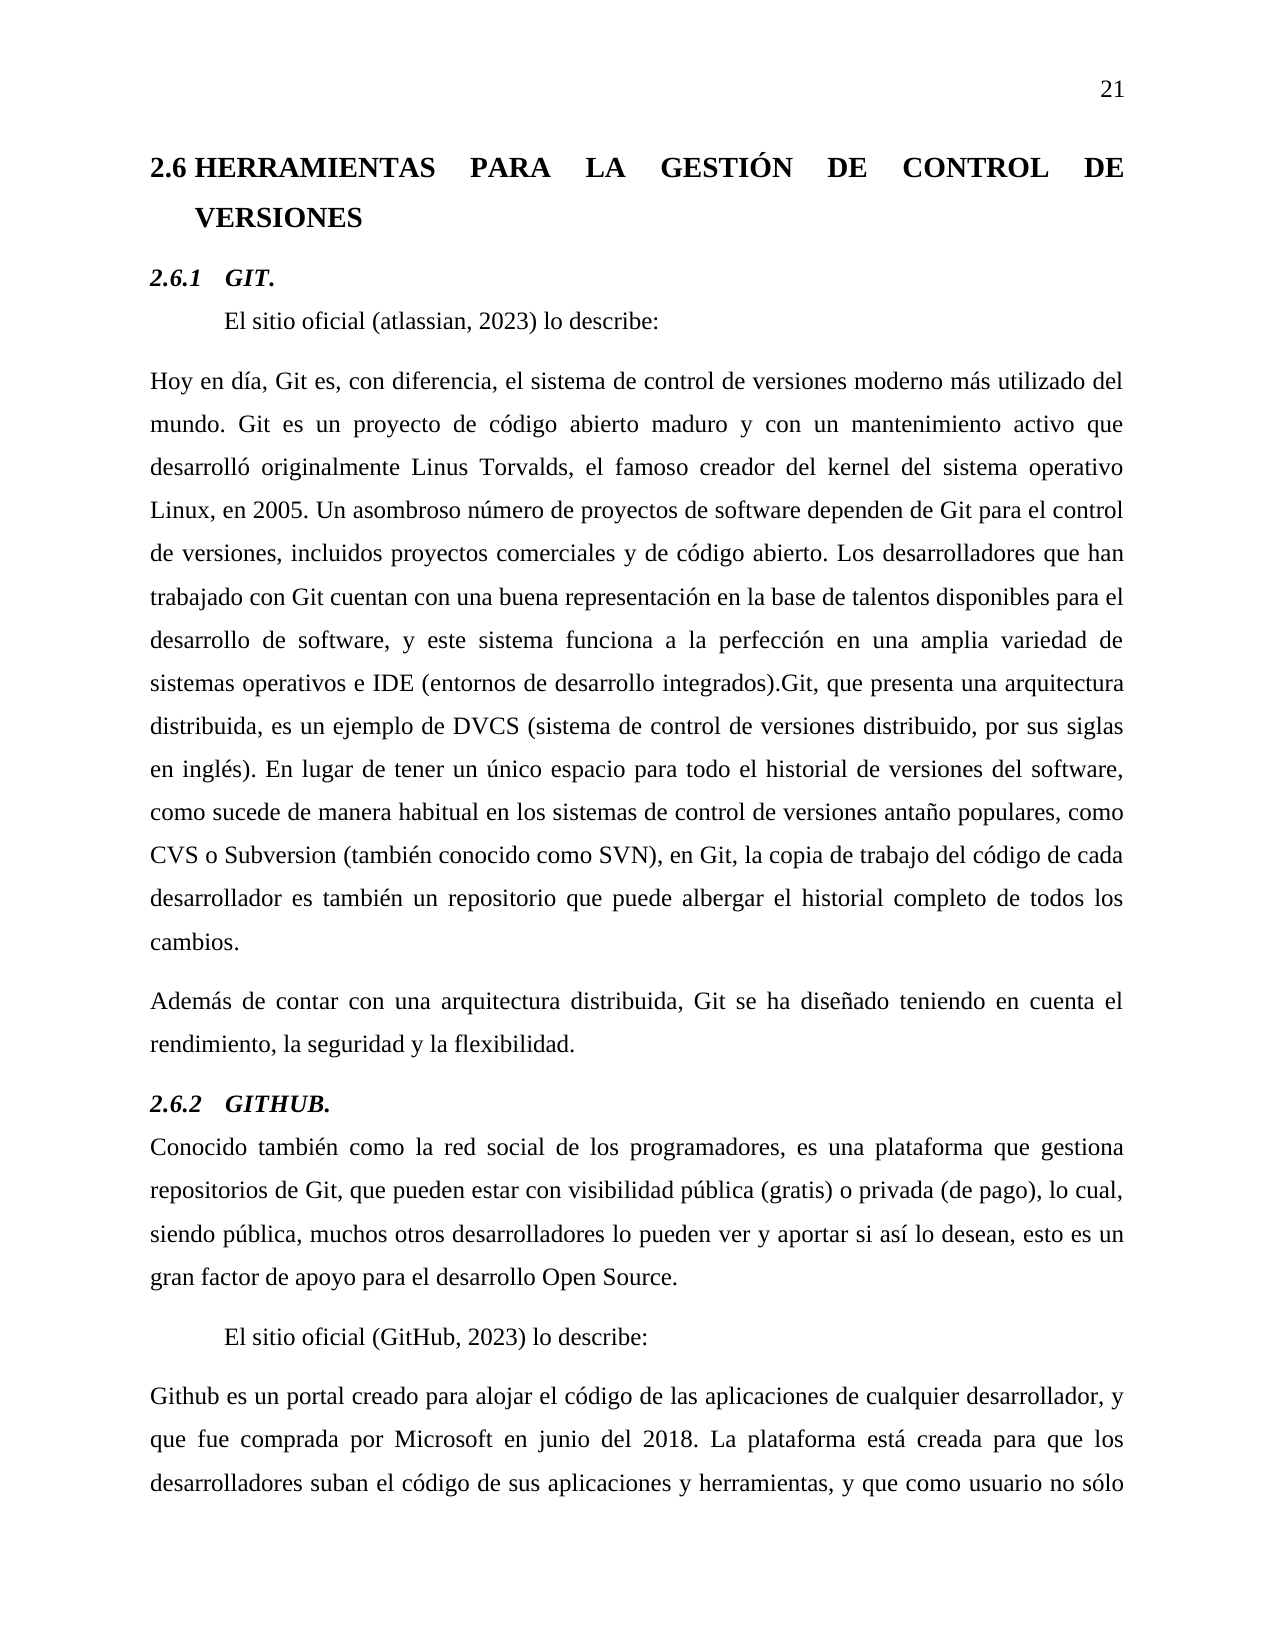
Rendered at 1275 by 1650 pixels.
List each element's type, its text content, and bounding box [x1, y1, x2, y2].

text Hoy en día, Git es, con diferencia, el sistema de control de versiones moderno más utilizado del mundo. Git es un proyecto de código abierto maduro y con un mantenimiento activo que desarrolló originalmente Linus Torvalds, el famoso creador del kernel del sistema operativo Linux, en 2005. Un asombroso número de proyectos de software dependen de Git para el control de versiones, incluidos proyectos comerciales y de código abierto. Los desarrolladores que han trabajado con Git cuentan con una buena representación en la base de talentos disponibles para el desarrollo de software, y este sistema funciona a la perfección en una amplia variedad de sistemas operativos e IDE (entornos de desarrollo integrados).Git, que presenta una arquitectura distribuida, es un ejemplo de DVCS (sistema de control de versiones distribuido, por sus siglas en inglés). En lugar de tener un único espacio para todo el historial de versiones del software, como sucede de manera habitual en los sistemas de control de versiones antaño populares, como CVS o Subversion (también conocido como SVN), en Git, la copia de trabajo del código de cada desarrollador es también un repositorio que puede albergar el historial completo de todos los cambios. [150, 366, 1125, 955]
text El sitio oficial lo describe: [150, 306, 1125, 335]
subtitle Herramientas para la gestión de control de versiones [150, 150, 1125, 234]
text Conocido también como la red social de los programadores, es una plataforma que gestiona repositorios de Git, que pueden estar con visibilidad pública (gratis) o privada (de pago), lo cual, siendo pública, muchos otros desarrolladores lo pueden ver y aportar si así lo desean, esto es un gran factor de apoyo para el desarrollo Open Source. [150, 1132, 1125, 1291]
text Además de contar con una arquitectura distribuida, Git se ha diseñado teniendo en cuenta el rendimiento, la seguridad y la flexibilidad. [150, 986, 1125, 1058]
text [150, 1381, 1125, 1496]
subtitle GitHub. [150, 1089, 1125, 1118]
text El sitio oficial lo describe: [150, 1322, 1125, 1350]
subtitle Git. [150, 263, 1125, 292]
